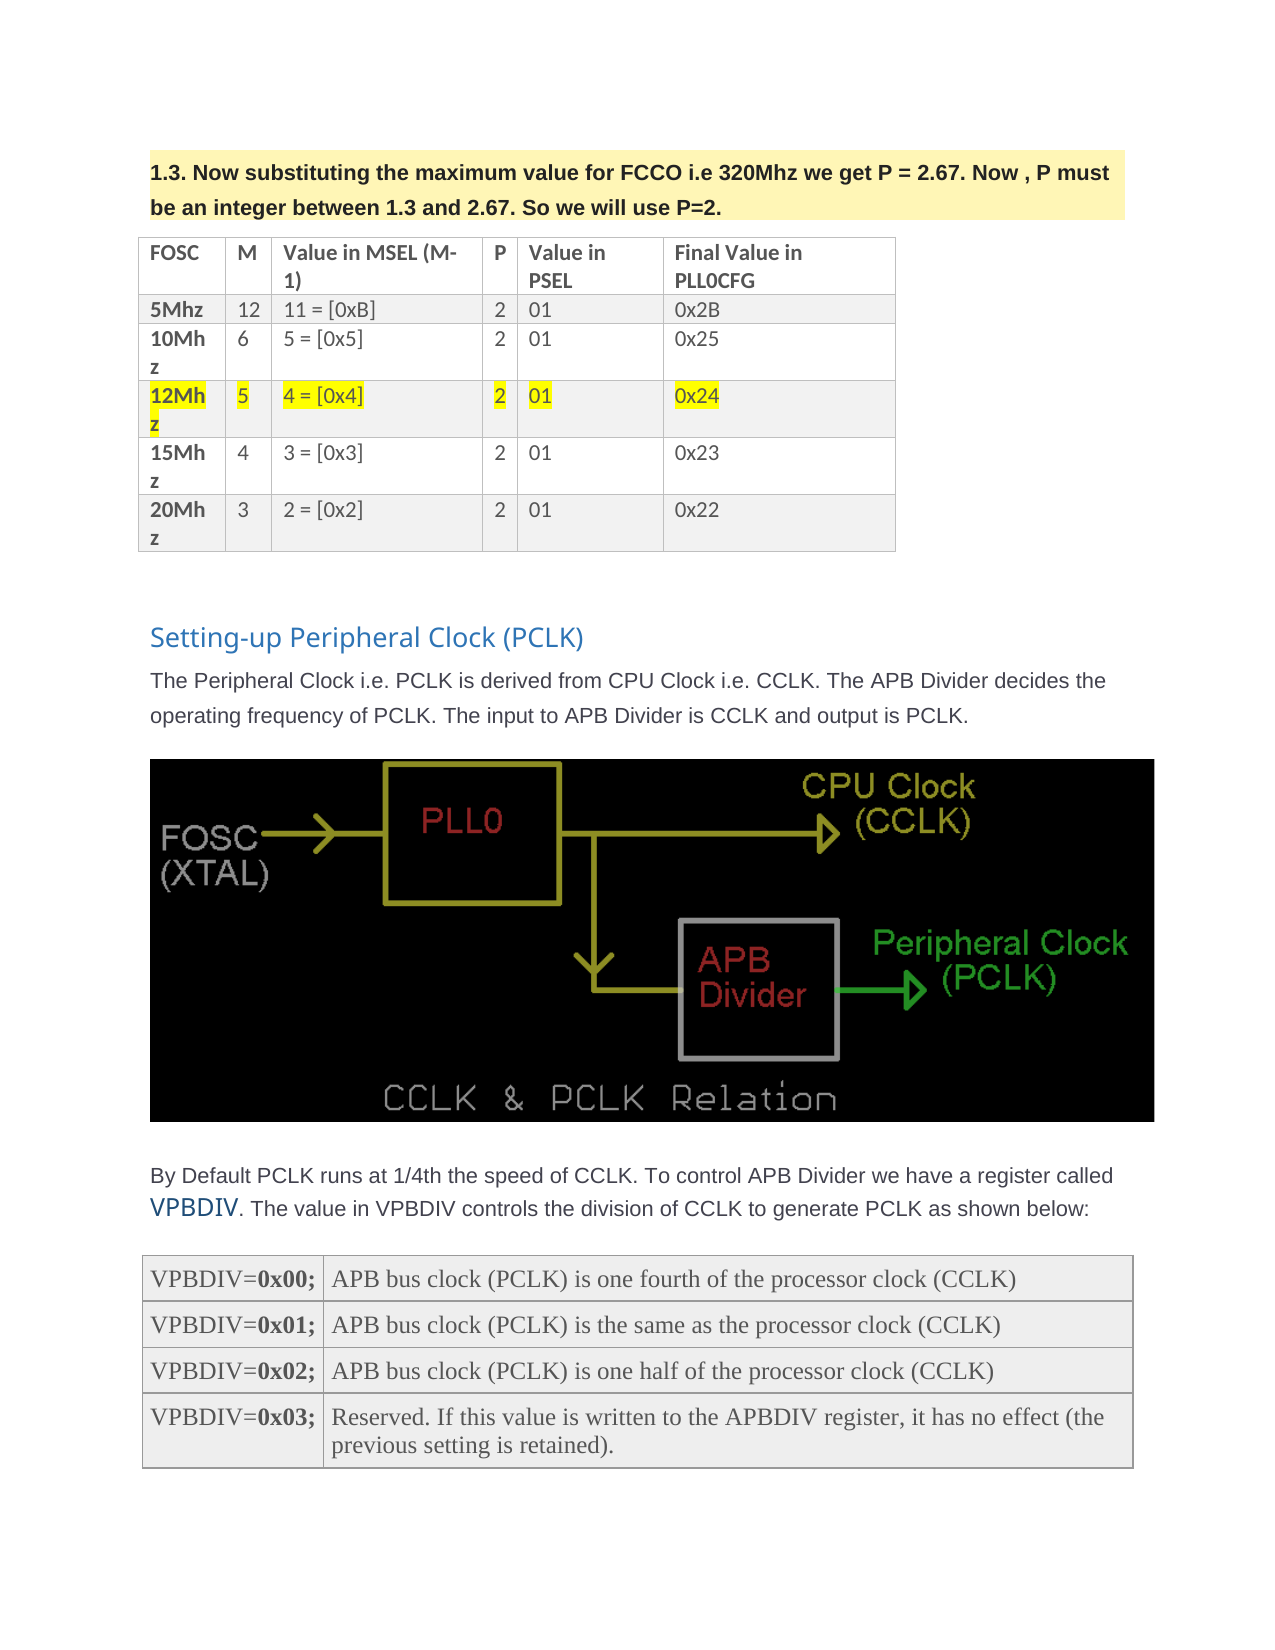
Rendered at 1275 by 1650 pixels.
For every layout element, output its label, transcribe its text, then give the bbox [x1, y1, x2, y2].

table_cell 12 [226, 295, 271, 323]
table_cell VPBDIV=0x03; [143, 1394, 323, 1467]
table_header Value in MSEL (M-1) [272, 238, 482, 294]
table_cell Reserved. If this value is written to the APBDIV register, it has no effect (the previous setting is retained). [324, 1394, 1132, 1467]
table_cell 4 = [0x4] [272, 381, 482, 437]
table_header Final Value in PLL0CFG [664, 238, 895, 294]
table_cell 2 [483, 295, 517, 323]
table_cell 01 [518, 495, 663, 551]
table_header Value in PSEL [518, 238, 663, 294]
table_header APB bus clock (PCLK) is one fourth of the processor clock (CCLK) [324, 1256, 1132, 1300]
table_cell VPBDIV=0x01; [143, 1302, 323, 1346]
table_cell APB bus clock (PCLK) is the same as the processor clock (CCLK) [324, 1302, 1132, 1346]
table_cell 5Mhz [139, 295, 225, 323]
table_cell 01 [518, 438, 663, 494]
table_cell 2 = [0x2] [272, 495, 482, 551]
table_cell 3 = [0x3] [272, 438, 482, 494]
table_cell 5 = [0x5] [272, 324, 482, 380]
table_cell 15Mhz [139, 438, 225, 494]
table_cell 2 [483, 381, 517, 437]
text The Peripheral Clock i.e. PCLK is derived from CPU Clock i.e. CCLK. The APB Divider decides the operating frequency of PCLK. The input to APB Divider is CCLK and output is PCLK. [150, 658, 1125, 728]
table_cell 0x2B [664, 295, 895, 323]
table_cell 01 [518, 324, 663, 380]
table_cell 0x22 [664, 495, 895, 551]
table_cell 0x25 [664, 324, 895, 380]
table_header FOSC [139, 238, 225, 294]
table_cell 01 [518, 295, 663, 323]
table_cell 12Mhz [159, 381, 225, 437]
table_cell 0x23 [664, 438, 895, 494]
table_cell 4 [226, 438, 271, 494]
table_cell 6 [226, 324, 271, 380]
table_cell 20Mhz [139, 495, 225, 551]
table_header VPBDIV=0x00; [143, 1256, 323, 1300]
table_cell 3 [226, 495, 271, 551]
table_cell 0x24 [664, 381, 895, 437]
table_cell 2 [483, 438, 517, 494]
table_header P [483, 238, 517, 294]
table_cell APB bus clock (PCLK) is one half of the processor clock (CCLK) [324, 1348, 1132, 1392]
picture [150, 759, 1155, 1122]
table_cell 10Mhz [139, 324, 225, 380]
table_cell VPBDIV=0x02; [143, 1348, 323, 1392]
table_cell 2 [483, 495, 517, 551]
table_header M [226, 238, 271, 294]
table_cell 5 [226, 381, 271, 437]
table_cell 01 [518, 381, 663, 437]
table_cell 2 [483, 324, 517, 380]
subtitle Setting-up Peripheral Clock (PCLK) [150, 618, 1125, 655]
text By Default PCLK runs at 1/4th the speed of CCLK. To control APB Divider we have a register called VPBDIV. The value in VPBDIV controls the division of CCLK to generate PCLK as shown below: [150, 1153, 1125, 1223]
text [150, 150, 1125, 220]
table_cell 11 = [0xB] [272, 295, 482, 323]
